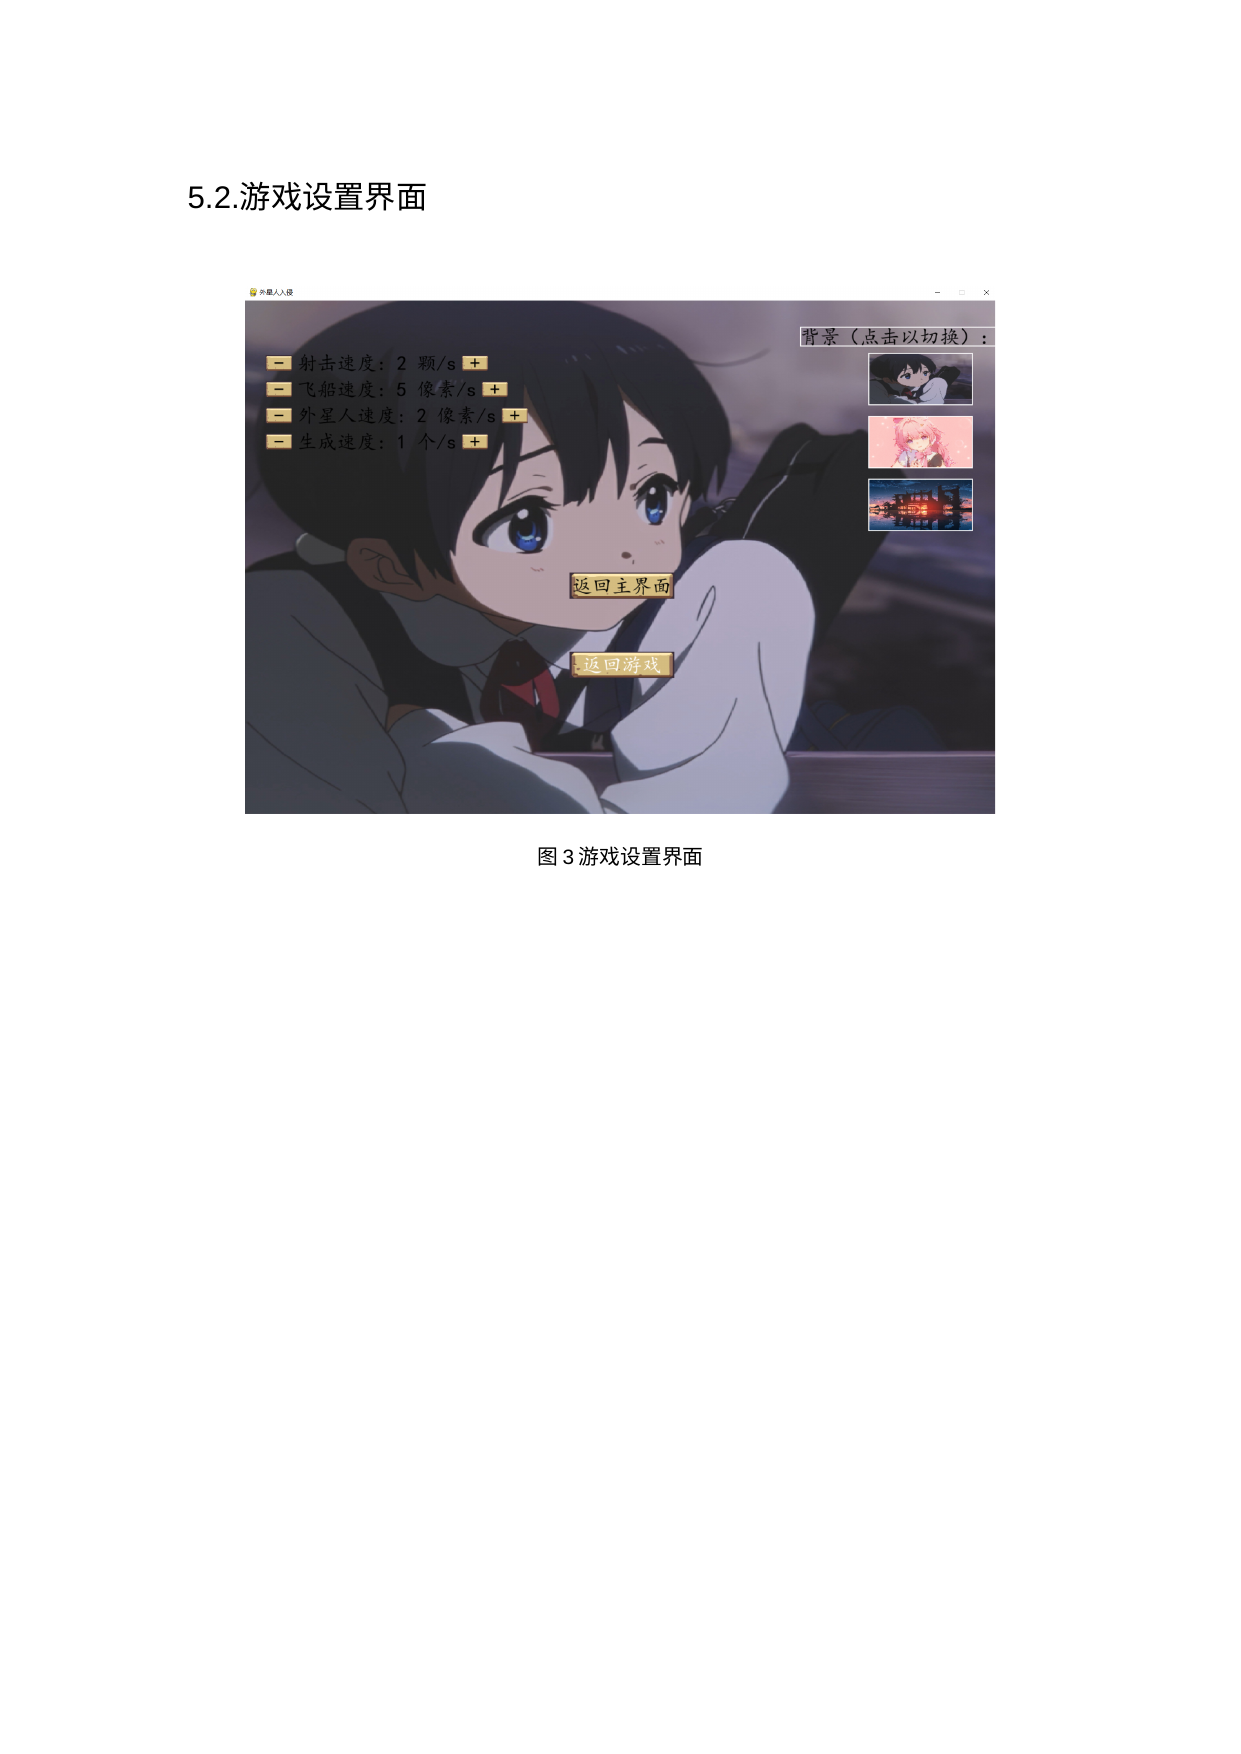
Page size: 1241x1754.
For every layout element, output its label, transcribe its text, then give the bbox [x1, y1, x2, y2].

text 图 3 游戏设置界面 [187, 839, 1053, 872]
subtitle 5.2.游戏设置界面 [187, 162, 1053, 227]
picture [245, 286, 995, 814]
